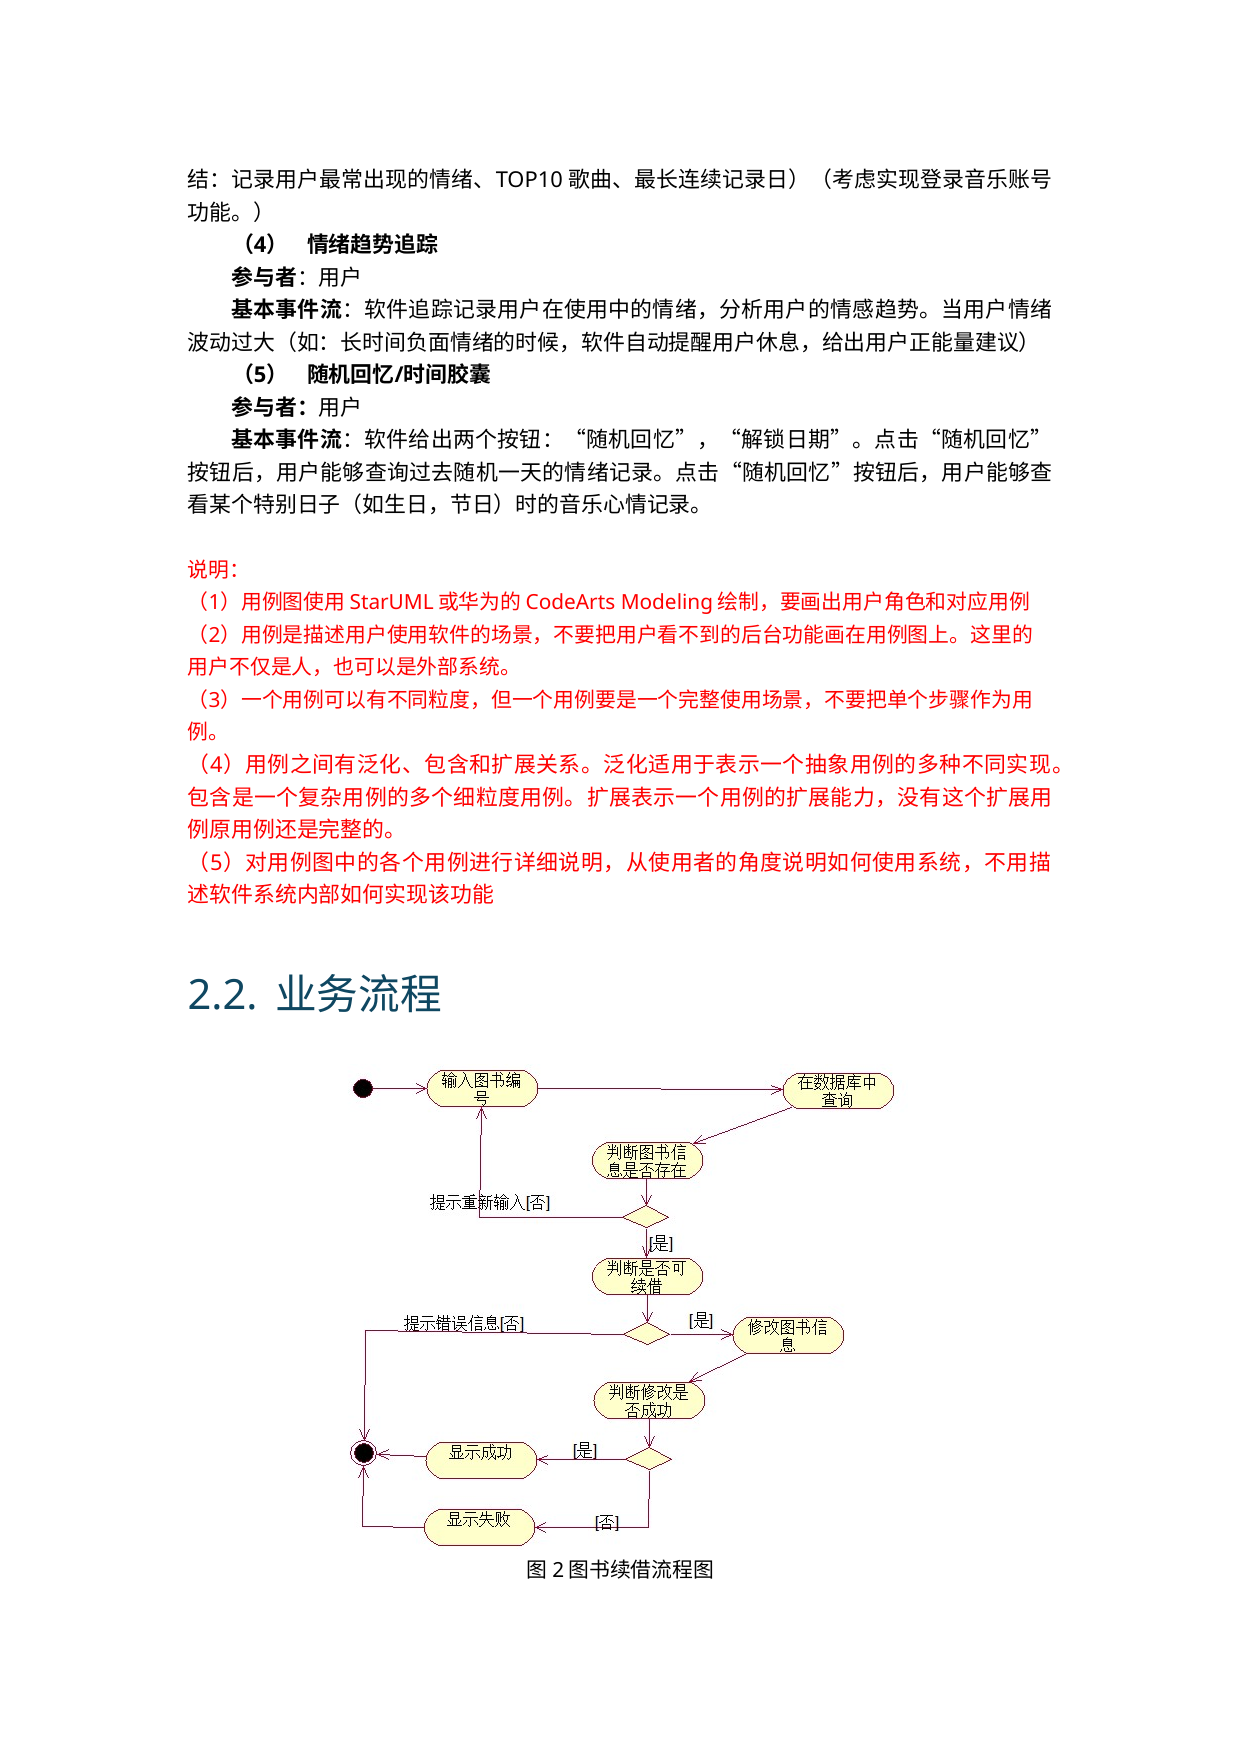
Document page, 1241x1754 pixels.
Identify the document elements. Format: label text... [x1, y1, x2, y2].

text （2）用例是描述用户使用软件的场景，不要把用户看不到的后台功能画在用例图上。这里的用户不仅是人，也可以是外部系统。 [187, 617, 1053, 682]
list 随机回忆/时间胶囊 [232, 357, 1053, 389]
text （3）一个用例可以有不同粒度，但一个用例要是一个完整使用场景，不要把单个步骤作为用例。 [187, 682, 1053, 747]
text 图 2图书续借流程图 [187, 1552, 1053, 1584]
text （1）用例图使用StarUML或华为的CodeArts Modeling绘制，要画出用户角色和对应用例 [187, 584, 1053, 617]
text 参与者：用户 [187, 389, 1053, 422]
text （5）对用例图中的各个用例进行详细说明，从使用者的角度说明如何使用系统，不用描述软件系统内部如何实现该功能 [187, 844, 1053, 909]
subtitle 业务流程 [187, 959, 1053, 1024]
text 基本事件流：软件给出两个按钮：“随机回忆”，“解锁日期”。点击“随机回忆”按钮后，用户能够查询过去随机一天的情绪记录。点击“随机回忆”按钮后，用户能够查看某个特别日子（如生日，节日）时的音乐心情记录。 [187, 422, 1053, 519]
text 说明： [187, 552, 1053, 584]
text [187, 162, 1053, 227]
picture [332, 1064, 908, 1550]
text 参与者：用户 [187, 259, 1053, 292]
list 情绪趋势追踪 [232, 227, 1053, 259]
text （4）用例之间有泛化、包含和扩展关系。泛化适用于表示一个抽象用例的多种不同实现。包含是一个复杂用例的多个细粒度用例。扩展表示一个用例的扩展能力，没有这个扩展用例原用例还是完整的。 [187, 747, 1053, 844]
text 基本事件流：软件追踪记录用户在使用中的情绪，分析用户的情感趋势。当用户情绪波动过大（如：长时间负面情绪的时候，软件自动提醒用户休息，给出用户正能量建议） [187, 292, 1053, 357]
